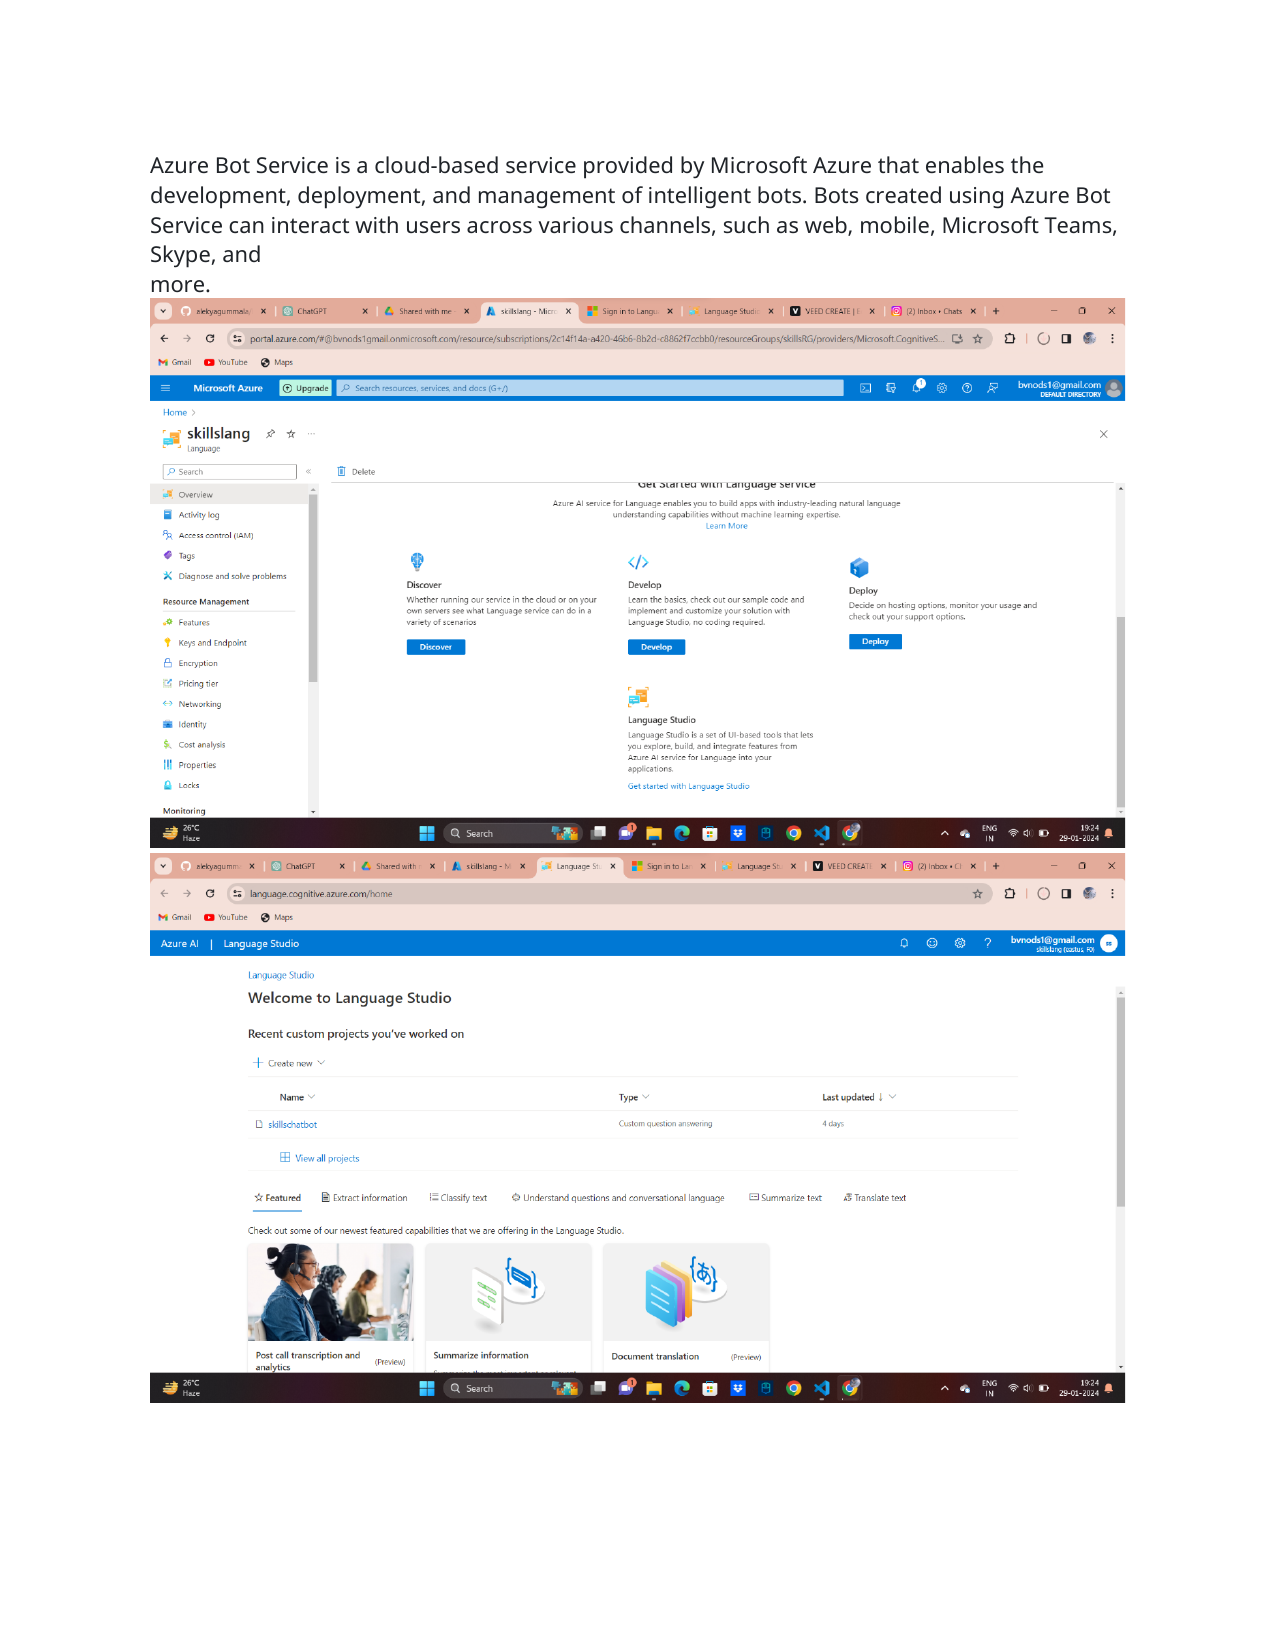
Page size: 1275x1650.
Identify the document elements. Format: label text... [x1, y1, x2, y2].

picture [150, 298, 1125, 848]
text Azure Bot Service is a cloud-based service provided by Microsoft Azure that enables the development, deployment, and management of intelligent bots. Bots created using Azure Bot Service can interact with users across various channels, such as web, mobile, Microsoft Teams, Skype, and more. [150, 150, 1125, 298]
picture [150, 853, 1125, 1403]
